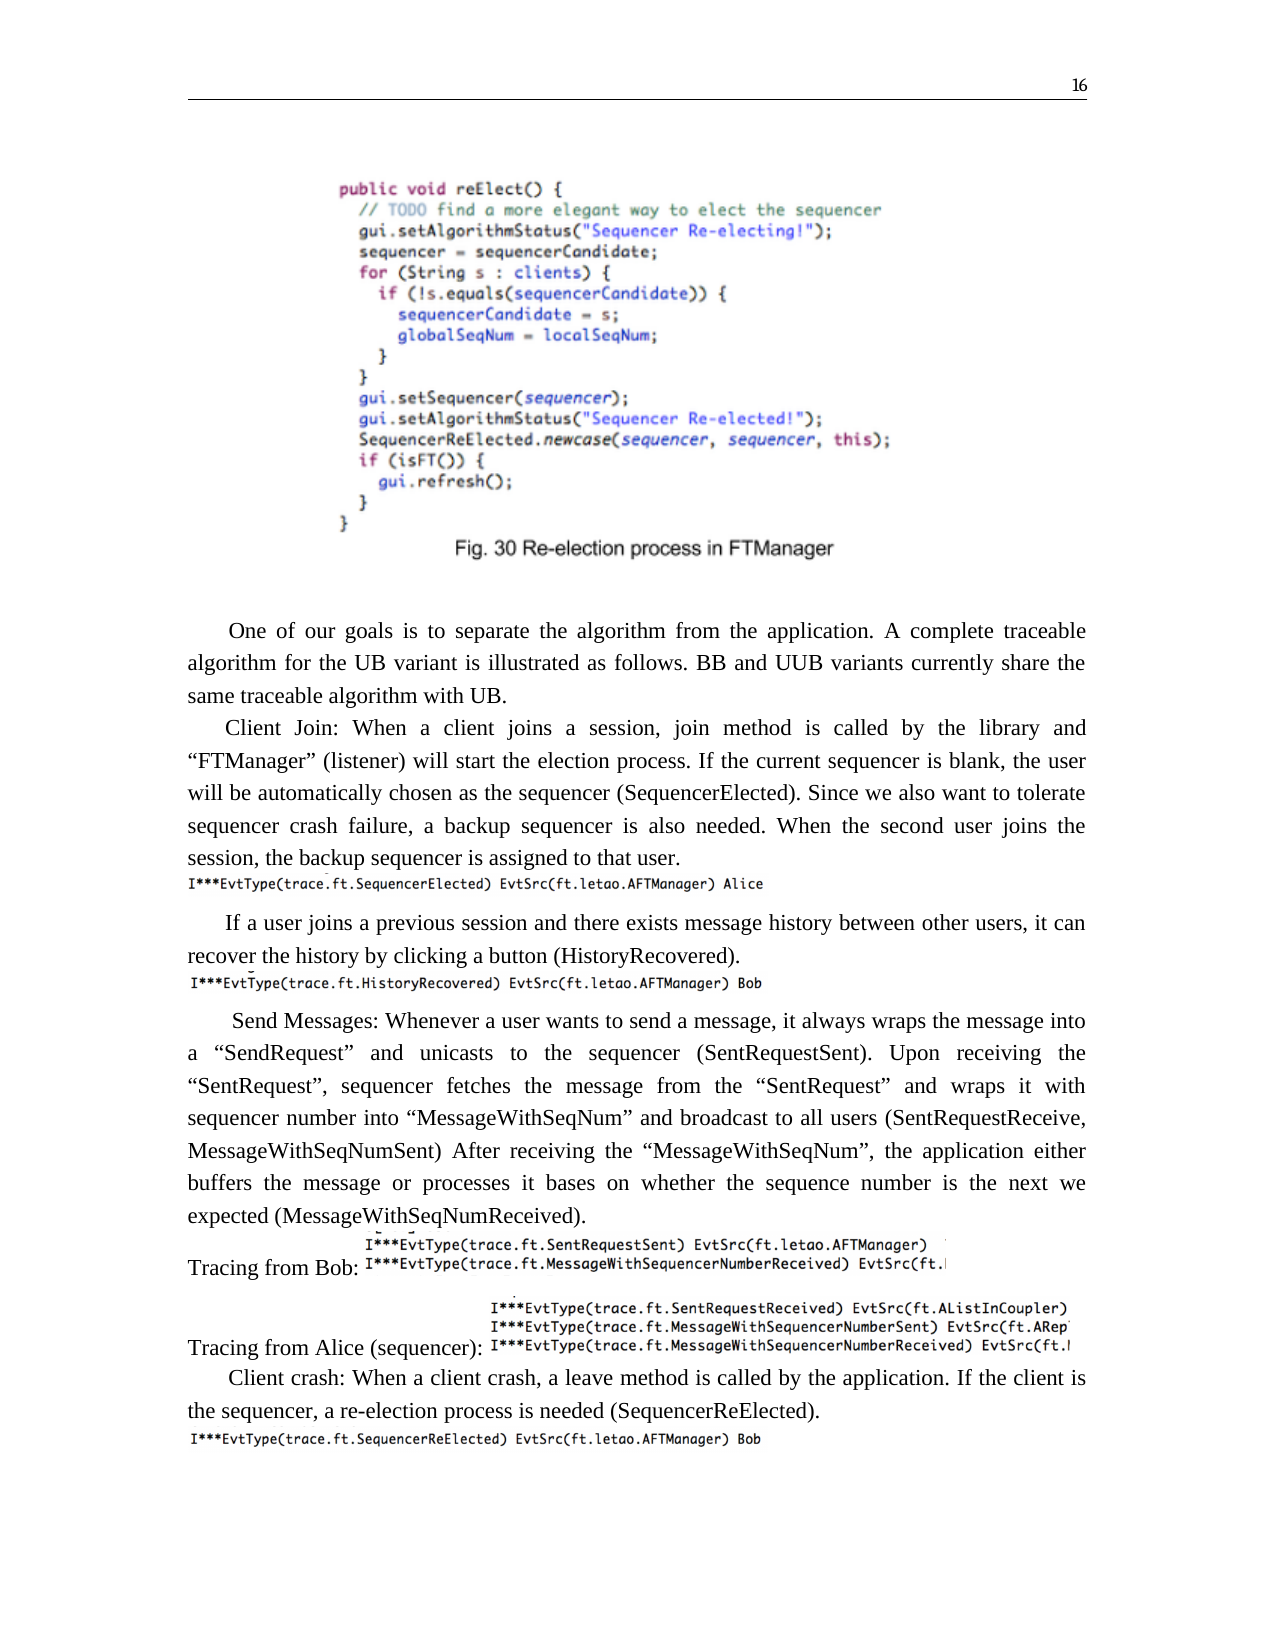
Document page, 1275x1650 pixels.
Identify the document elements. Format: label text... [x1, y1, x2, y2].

picture [187, 873, 769, 897]
text Send Messages: Whenever a user wants to send a message, it always wraps the message into a “SendRequest” and unicasts to the sequencer (SentRequestSent). Upon receiving the “SentRequest”, sequencer fetches the message from the “SentRequest” and wraps it with sequencer number into “MessageWithSeqNum” and broadcast to all users (SentRequestReceive, MessageWithSeqNumSent) After receiving the “MessageWithSeqNum”, the application either buffers the message or processes it bases on whether the sequence number is the next we expected (MessageWithSeqNumReceived). [187, 1004, 1087, 1231]
text One of our goals is to separate the algorithm from the application. A complete traceable algorithm for the UB variant is illustrated as follows. BB and UUB variants currently share the same traceable algorithm with UB. [187, 614, 1087, 711]
picture [333, 172, 955, 567]
text If a user joins a previous session and there exists message history between other users, it can recover the history by clicking a button (HistoryRecovered). [187, 906, 1087, 971]
picture [187, 1426, 769, 1453]
picture [365, 1231, 946, 1276]
picture [488, 1296, 1070, 1355]
text Client crash: When a client crash, a leave method is called by the application. If the client is the sequencer, a re-election process is needed (SequencerReElected). [187, 1361, 1087, 1426]
picture [187, 971, 769, 994]
text Client Join: When a client joins a session, join method is called by the library and “FTManager” (listener) will start the election process. If the current sequencer is blank, the user will be automatically chosen as the sequencer (SequencerElected). Since we also want to tolerate sequencer crash failure, a backup sequencer is also needed. When the second user joins the session, the backup sequencer is assigned to that user. [187, 711, 1087, 874]
